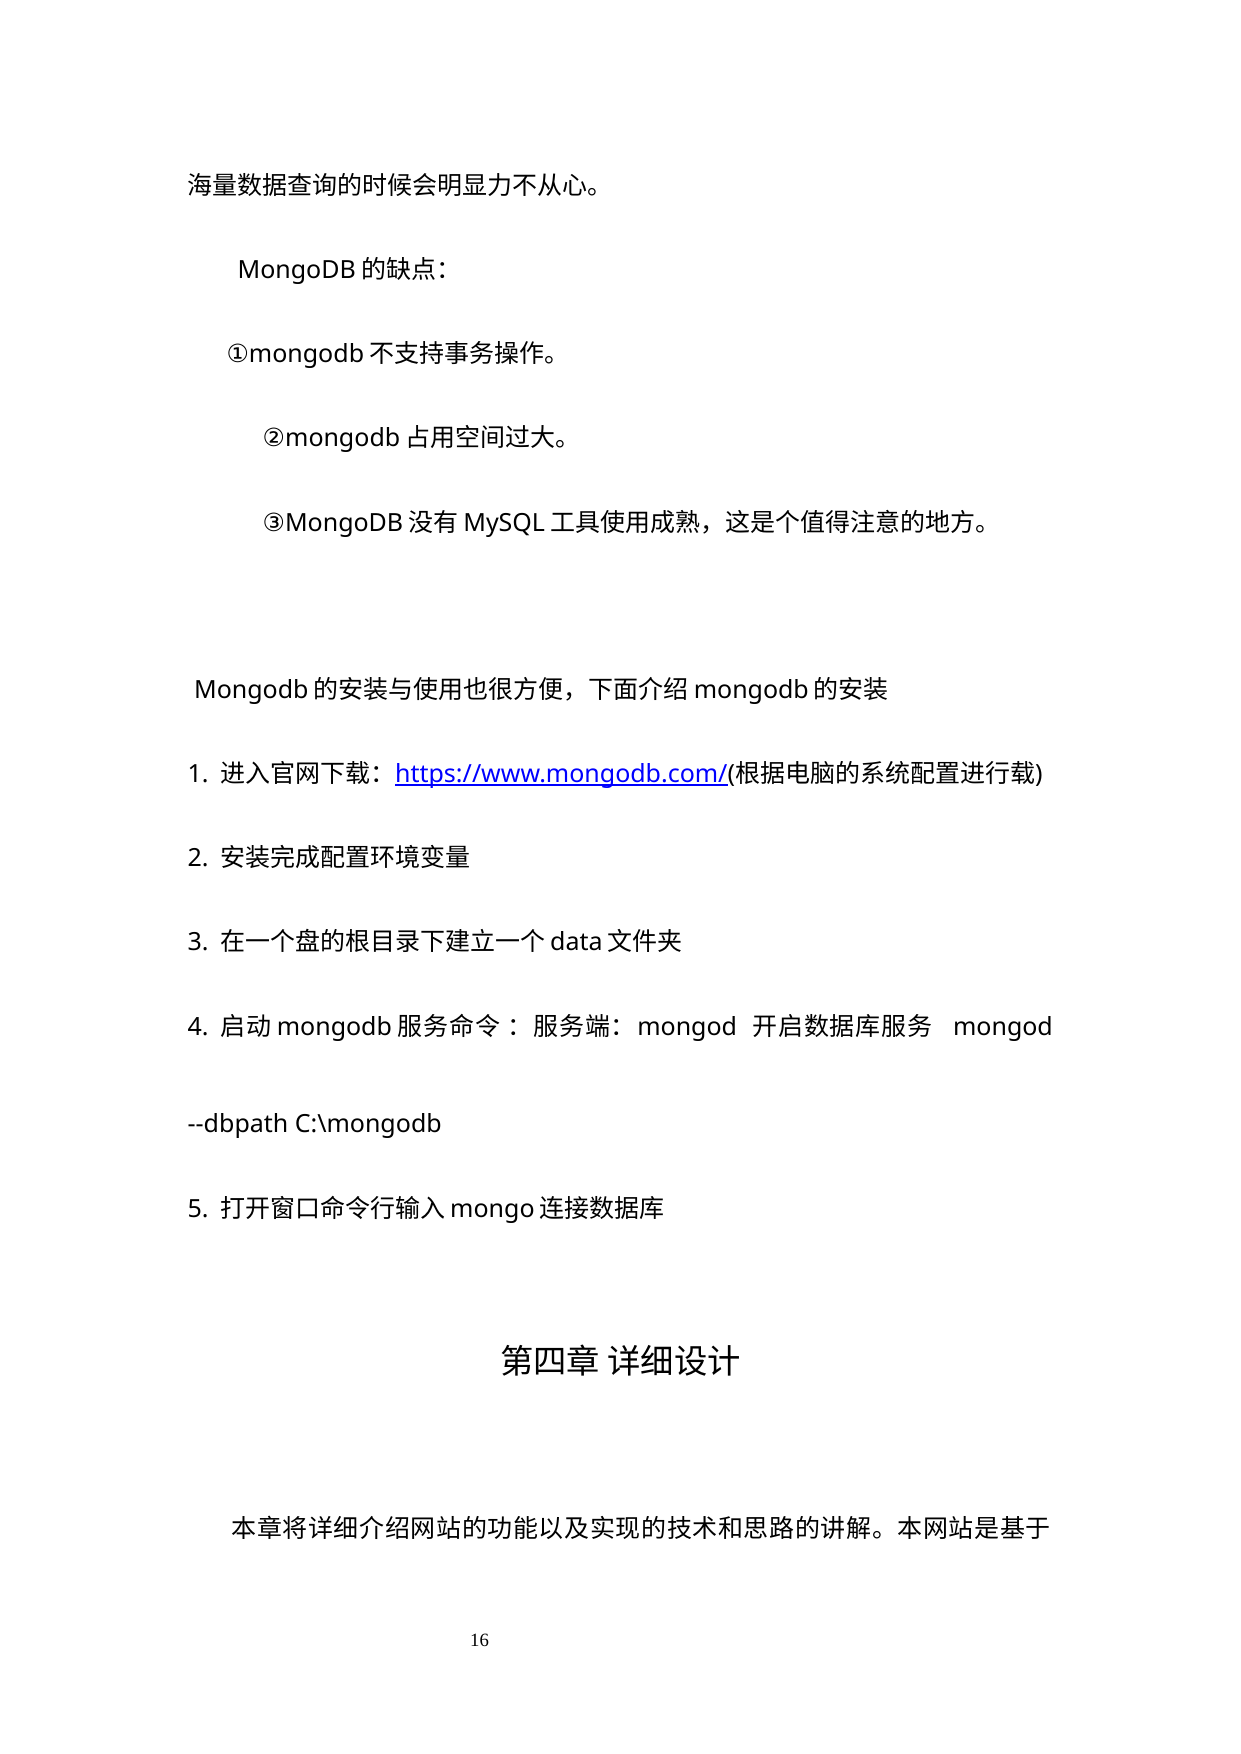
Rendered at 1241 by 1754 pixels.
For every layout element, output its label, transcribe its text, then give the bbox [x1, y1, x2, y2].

list 启动mongodb服务命令 ：服务端：mongod 开启数据库服务 mongod --dbpath C:\mongodb [187, 991, 1053, 1156]
list ①mongodb不支持事务操作。 [187, 319, 1053, 385]
subtitle 第四章 详细设计 [187, 1326, 1053, 1392]
list 安装完成配置环境变量 [187, 823, 1053, 889]
list MongoDB的缺点： [187, 235, 1053, 301]
list 进入官网下载：https://www.mongodb.com/(根据电脑的系统配置进行载) [187, 738, 1053, 804]
list 在一个盘的根目录下建立一个data文件夹 [187, 907, 1053, 973]
list Mongodb的安装与使用也很方便，下面介绍mongodb的安装 [187, 654, 1053, 720]
list 打开窗口命令行输入mongo连接数据库 [187, 1173, 1053, 1239]
list ③MongoDB没有MySQL工具使用成熟，这是个值得注意的地方。 [187, 487, 1053, 553]
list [187, 151, 1053, 217]
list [187, 1494, 1053, 1560]
list ②mongodb占用空间过大。 [187, 403, 1053, 469]
